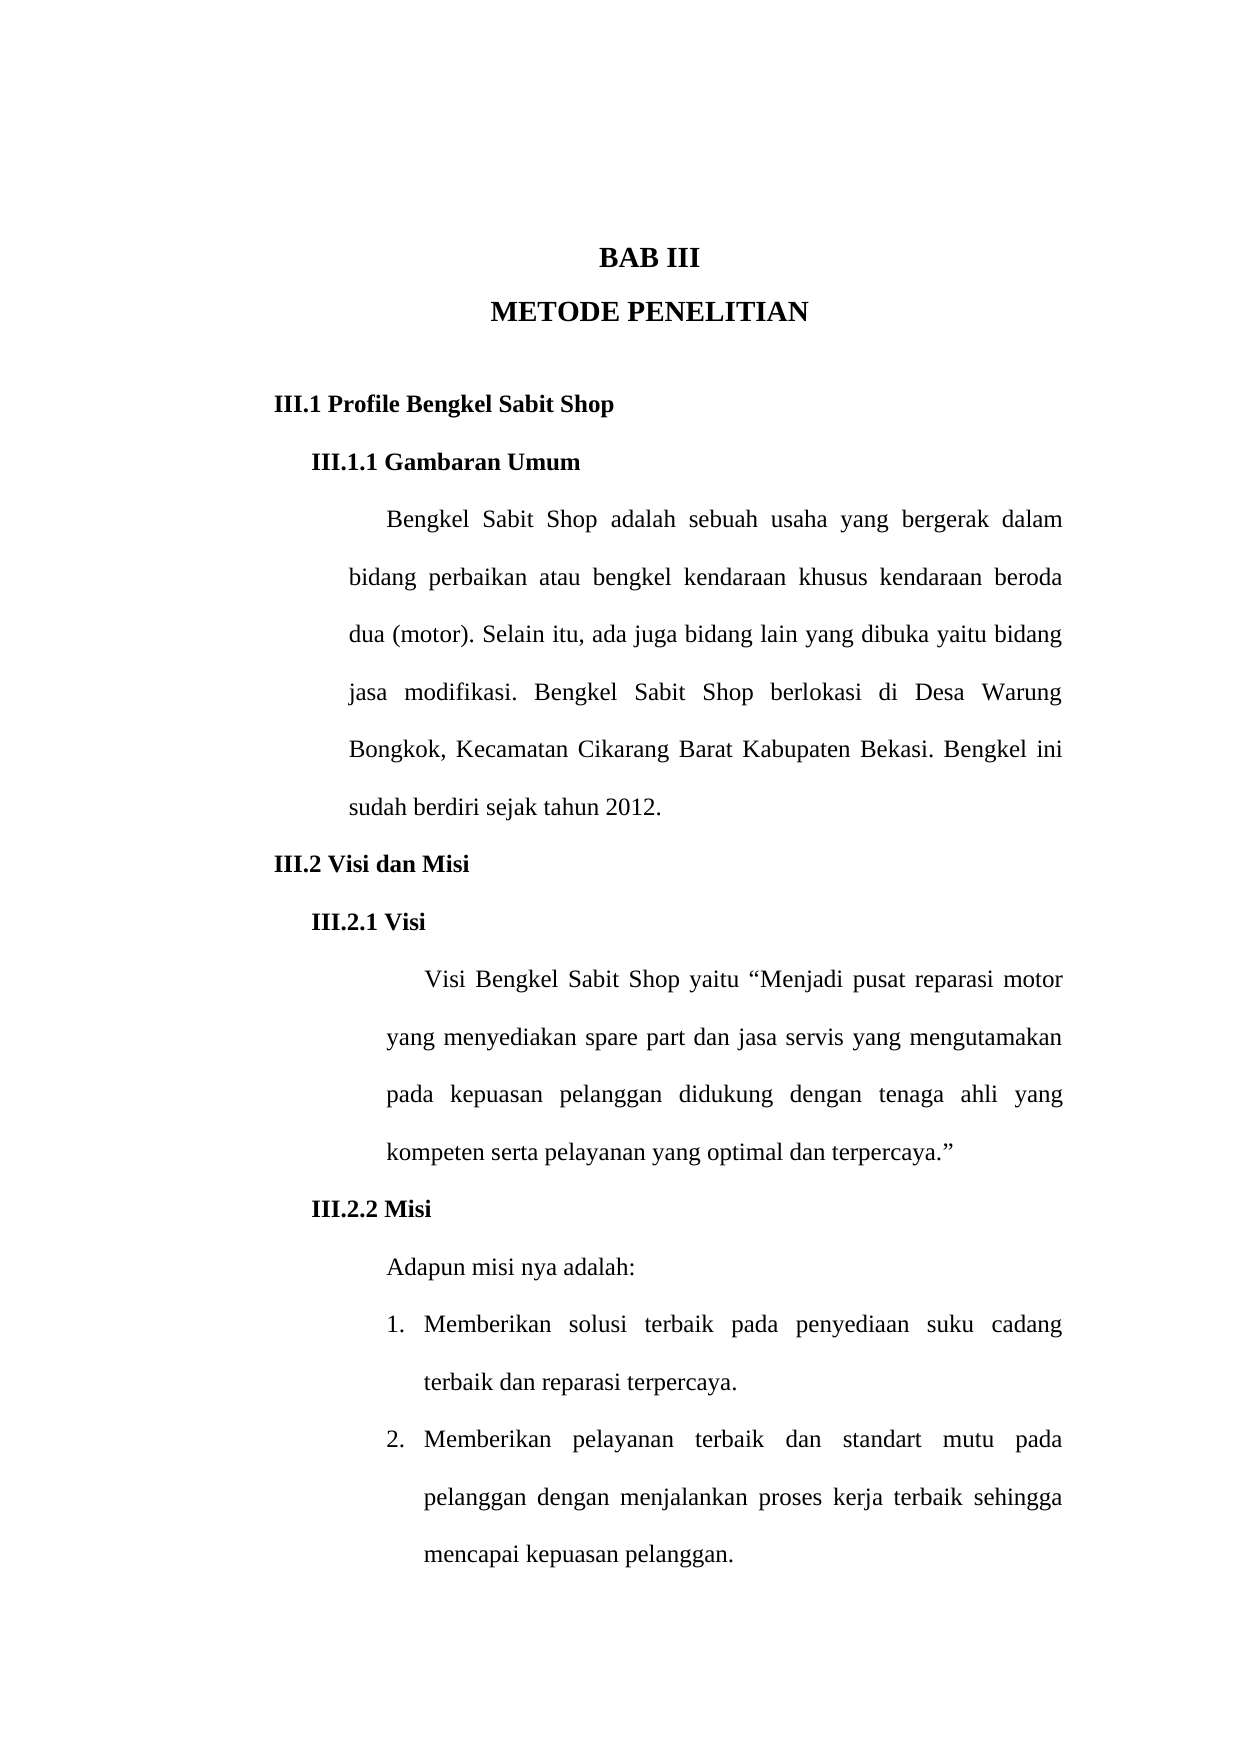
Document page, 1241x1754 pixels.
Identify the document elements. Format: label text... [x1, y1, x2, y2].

subtitle METODE PENELITIAN [236, 294, 1063, 327]
text Bengkel Sabit Shop adalah sebuah usaha yang bergerak dalam bidang perbaikan atau bengkel kendaraan khusus kendaraan beroda dua (motor). Selain itu, ada juga bidang lain yang dibuka yaitu bidang jasa modifikasi. Bengkel Sabit Shop berlokasi di Desa Warung Bongkok, Kecamatan Cikarang Barat Kabupaten Bekasi. Bengkel ini sudah berdiri sejak tahun 2012. [348, 504, 1063, 820]
subtitle Misi [311, 1194, 1063, 1223]
subtitle Gambaran Umum [311, 447, 1063, 475]
subtitle Visi dan Misi [273, 849, 1063, 878]
text Visi Bengkel Sabit Shop yaitu “Menjadi pusat reparasi motor yang menyediakan spare part dan jasa servis yang mengutamakan pada kepuasan pelanggan didukung dengan tenaga ahli yang kompeten serta pelayanan yang optimal dan terpercaya.” [386, 964, 1063, 1165]
text Adapun misi nya adalah: [311, 1252, 1063, 1280]
list Memberikan solusi terbaik pada penyediaan suku cadang terbaik dan reparasi terpercaya. [386, 1309, 1063, 1395]
subtitle Profile Bengkel Sabit Shop [273, 389, 1063, 418]
subtitle Visi [311, 907, 1063, 935]
list Memberikan pelayanan terbaik dan standart mutu pada pelanggan dengan menjalankan proses kerja terbaik sehingga mencapai kepuasan pelanggan. [386, 1424, 1063, 1568]
